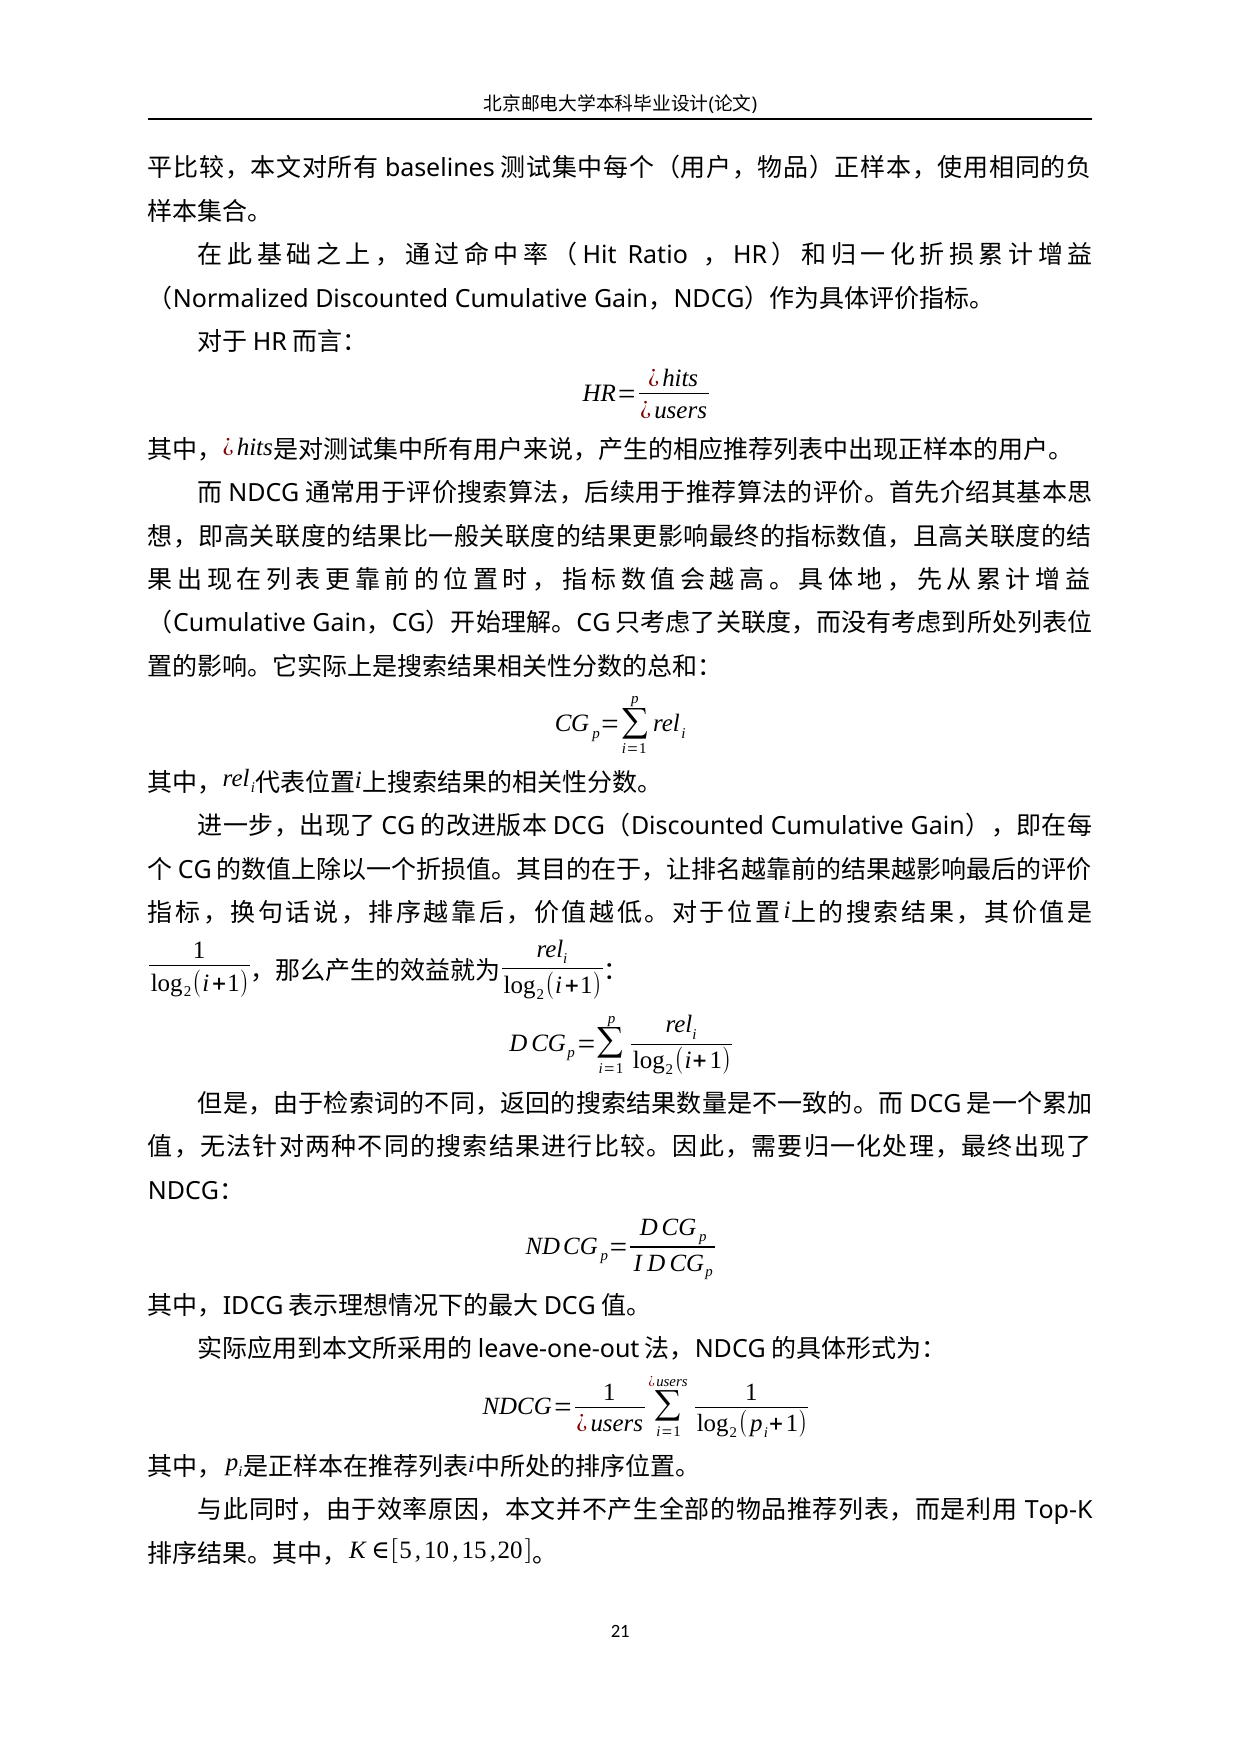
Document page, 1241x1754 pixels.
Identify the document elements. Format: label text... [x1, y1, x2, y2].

text 其中，IDCG表示理想情况下的最大DCG值。 [148, 1285, 1092, 1322]
text 其中，是正样本在推荐列表中所处的排序位置。 [148, 1446, 1092, 1482]
text 对于HR而言： [148, 321, 1092, 358]
text 实际应用到本文所采用的leave-one-out法，NDCG的具体形式为： [148, 1329, 1092, 1365]
text 而NDCG通常用于评价搜索算法，后续用于推荐算法的评价。首先介绍其基本思想，即高关联度的结果比一般关联度的结果更影响最终的指标数值，且高关联度的结果出现在列表更靠前的位置时，指标数值会越高。具体地，先从累计增益（Cumulative Gain，CG）开始理解。CG只考虑了关联度，而没有考虑到所处列表位置的影响。它实际上是搜索结果相关性分数的总和： [148, 473, 1092, 683]
text 与此同时，由于效率原因，本文并不产生全部的物品推荐列表，而是利用Top-K排序结果。其中，。 [148, 1489, 1092, 1569]
text 在此基础之上，通过命中率（Hit Ratio ，HR）和归一化折损累计增益（Normalized Discounted Cumulative Gain，NDCG）作为具体评价指标。 [148, 234, 1092, 314]
text 但是，由于检索词的不同，返回的搜索结果数量是不一致的。而DCG是一个累加值，无法针对两种不同的搜索结果进行比较。因此，需要归一化处理，最终出现了NDCG： [148, 1083, 1092, 1206]
text 进一步，出现了CG的改进版本DCG（Discounted Cumulative Gain），即在每个CG的数值上除以一个折损值。其目的在于，让排名越靠前的结果越影响最后的评价指标，换句话说，排序越靠后，价值越低。对于位置上的搜索结果，其价值是，那么产生的效益就为： [148, 806, 1092, 1002]
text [148, 148, 1092, 227]
text 其中，是对测试集中所有用户来说，产生的相应推荐列表中出现正样本的用户。 [148, 429, 1092, 465]
text 其中，代表位置上搜索结果的相关性分数。 [148, 762, 1092, 799]
